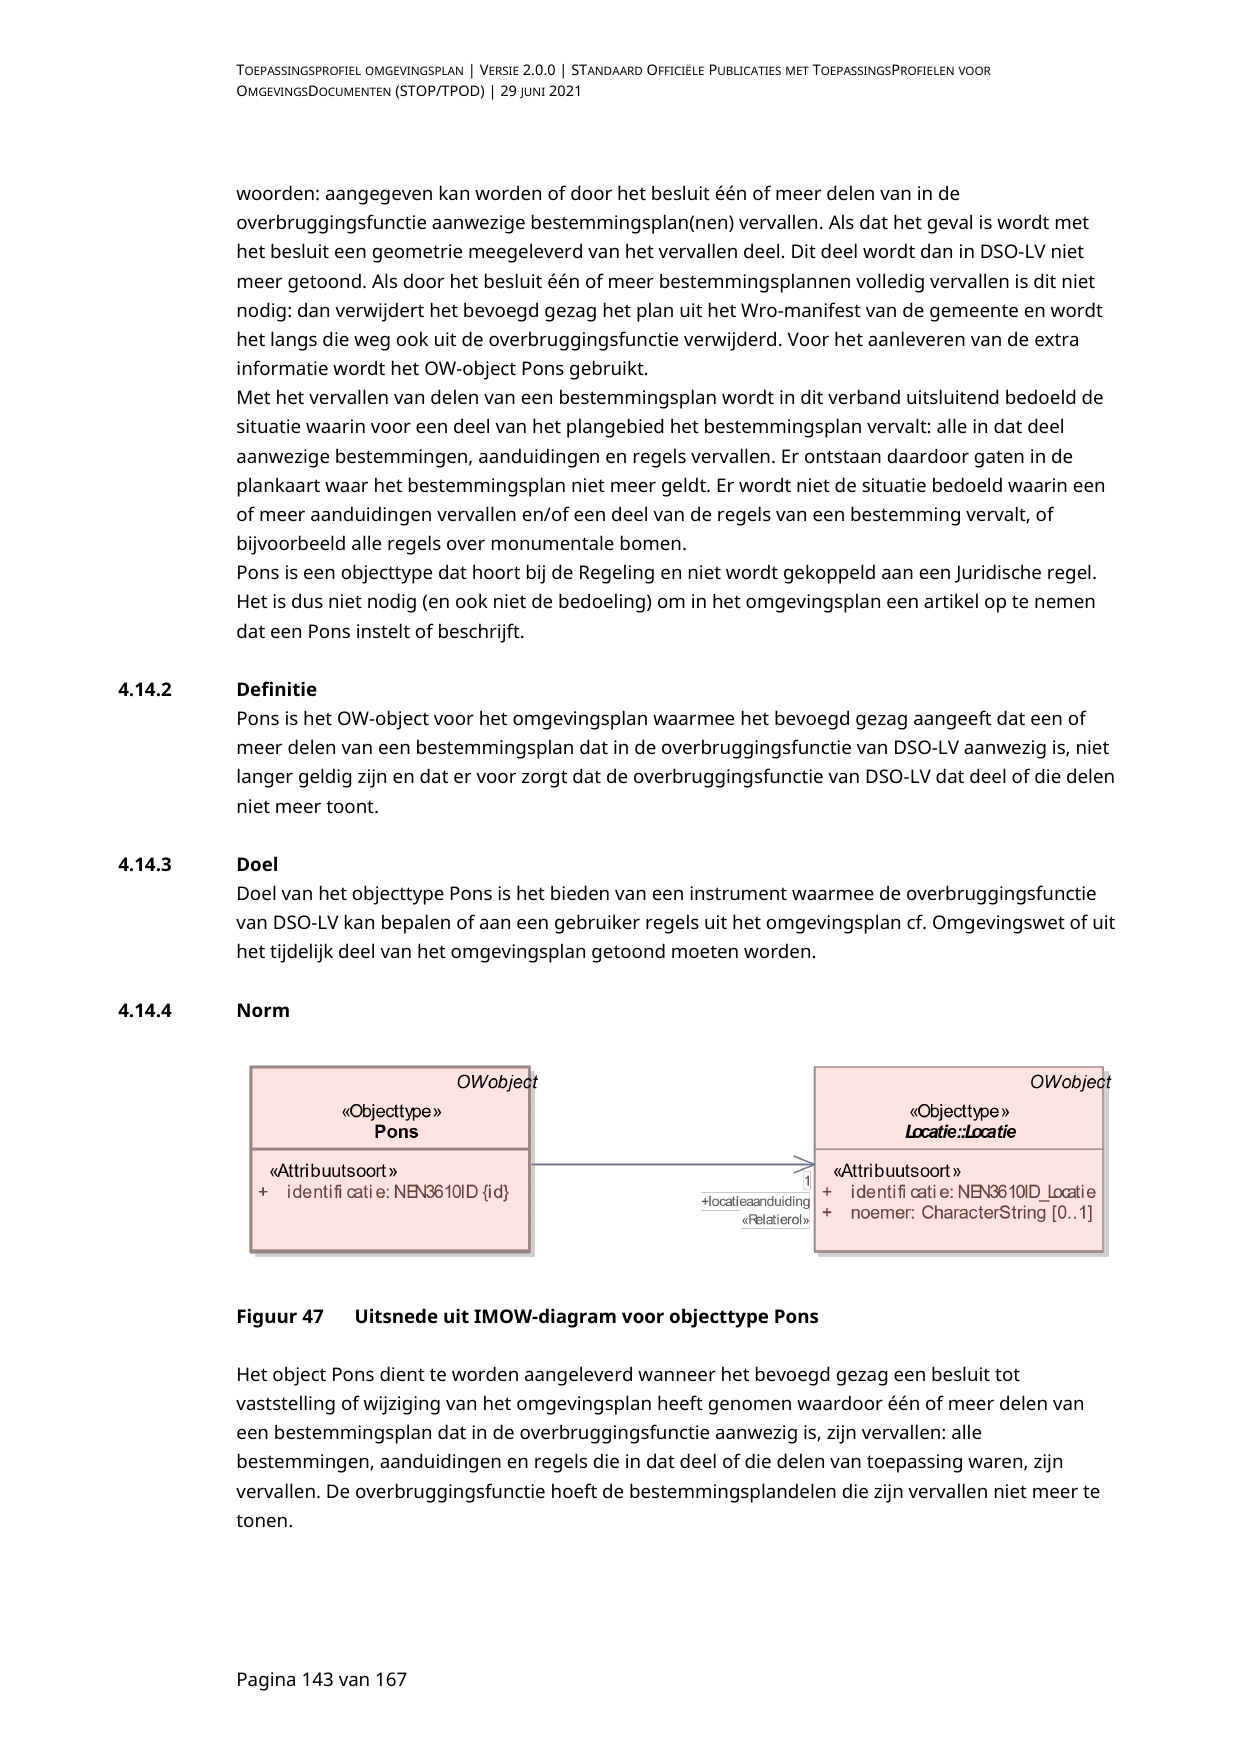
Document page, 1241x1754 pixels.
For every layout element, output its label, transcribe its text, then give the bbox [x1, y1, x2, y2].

text Pons is het OW-object voor het omgevingsplan waarmee het bevoegd gezag aangeeft dat een of meer delen van een bestemmingsplan dat in de overbruggingsfunctie van DSO-LV aanwezig is, niet langer geldig zijn en dat er voor zorgt dat de overbruggingsfunctie van DSO-LV dat deel of die delen niet meer toont. [236, 702, 1122, 819]
subtitle Norm [118, 994, 1122, 1023]
picture [236, 1052, 1123, 1271]
subtitle Definitie [118, 673, 1122, 702]
subtitle Doel [118, 848, 1122, 877]
text Met het vervallen van delen van een bestemmingsplan wordt in dit verband uitsluitend bedoeld de situatie waarin voor een deel van het plangebied het bestemmingsplan vervalt: alle in dat deel aanwezige bestemmingen, aanduidingen en regels vervallen. Er ontstaan daardoor gaten in de plankaart waar het bestemmingsplan niet meer geldt. Er wordt niet de situatie bedoeld waarin een of meer aanduidingen vervallen en/of een deel van de regels van een bestemming vervalt, of bijvoorbeeld alle regels over monumentale bomen. [236, 381, 1122, 556]
text Het object Pons dient te worden aangeleverd wanneer het bevoegd gezag een besluit tot vaststelling of wijziging van het omgevingsplan heeft genomen waardoor één of meer delen van een bestemmingsplan dat in de overbruggingsfunctie aanwezig is, zijn vervallen: alle bestemmingen, aanduidingen en regels die in dat deel of die delen van toepassing waren, zijn vervallen. De overbruggingsfunctie hoeft de bestemmingsplandelen die zijn vervallen niet meer te tonen. [236, 1358, 1122, 1533]
text Uitsnede uit IMOW-diagram voor objecttype Pons [236, 1300, 1122, 1329]
text Pons is een objecttype dat hoort bij de Regeling en niet wordt gekoppeld aan een Juridische regel. Het is dus niet nodig (en ook niet de bedoeling) om in het omgevingsplan een artikel op te nemen dat een Pons instelt of beschrijft. [236, 556, 1122, 644]
text Doel van het objecttype Pons is het bieden van een instrument waarmee de overbruggingsfunctie van DSO-LV kan bepalen of aan een gebruiker regels uit het omgevingsplan cf. Omgevingswet of uit het tijdelijk deel van het omgevingsplan getoond moeten worden. [236, 877, 1122, 965]
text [236, 177, 1122, 381]
